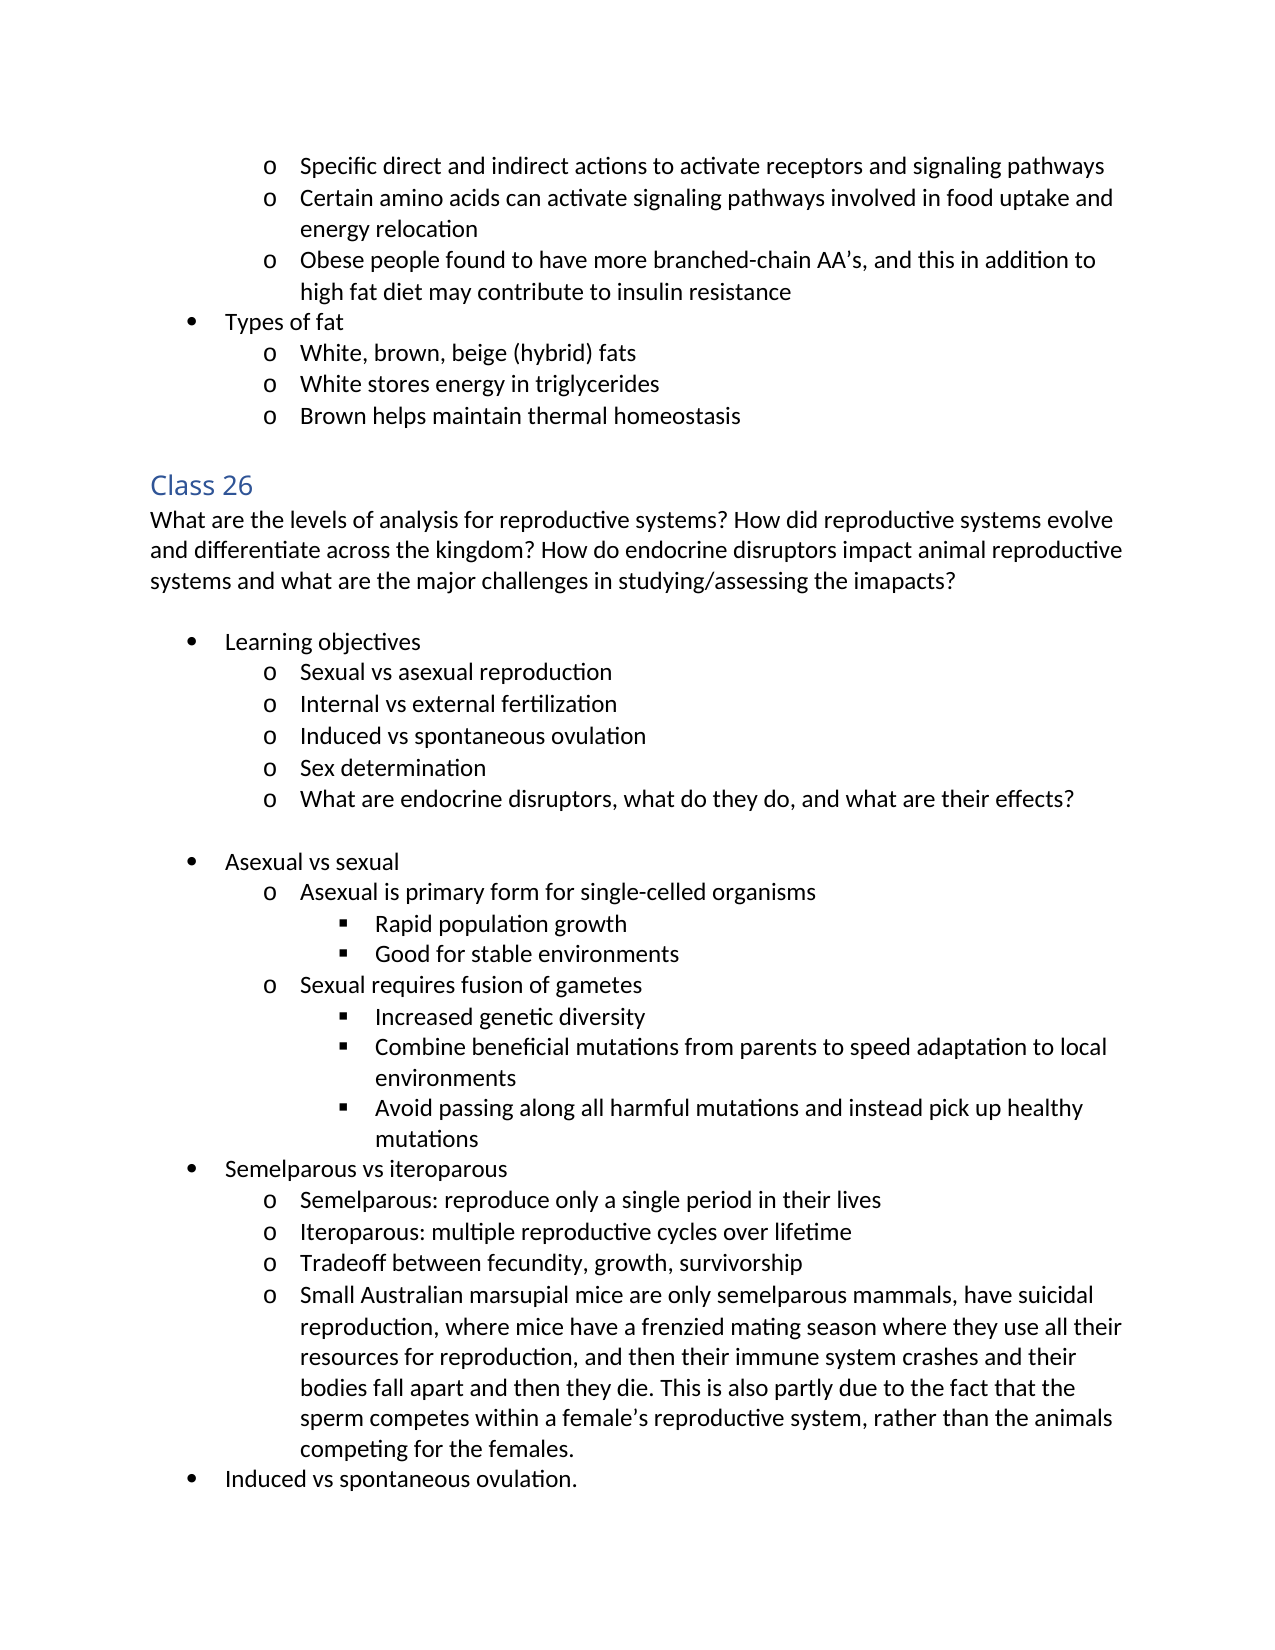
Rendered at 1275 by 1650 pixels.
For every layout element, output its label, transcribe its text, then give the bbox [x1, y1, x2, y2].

subtitle Class 26 [150, 467, 1125, 504]
list Brown helps maintain thermal homeostasis [262, 400, 1125, 432]
list Induced vs spontaneous ovulation [262, 720, 1125, 752]
list Small Australian marsupial mice are only semelparous mammals, have suicidal reproduction, where mice have a frenzied mating season where they use all their resources for reproduction, and then their immune system crashes and their bodies fall apart and then they die. This is also partly due to the fact that the sperm competes within a female’s reproductive system, rather than the animals competing for the females. [262, 1279, 1125, 1464]
list Semelparous vs iteroparous [187, 1153, 1125, 1184]
list Iteroparous: multiple reproductive cycles over lifetime [262, 1216, 1125, 1247]
list Types of fat [187, 306, 1125, 337]
list Certain amino acids can activate signaling pathways involved in food uptake and energy relocation [262, 182, 1125, 244]
list Sexual vs asexual reproduction [262, 656, 1125, 688]
list Learning objectives [187, 626, 1125, 656]
list Combine beneficial mutations from parents to speed adaptation to local environments [337, 1031, 1125, 1092]
list Specific direct and indirect actions to activate receptors and signaling pathways [262, 150, 1125, 182]
list Avoid passing along all harmful mutations and instead pick up healthy mutations [337, 1092, 1125, 1153]
list Obese people found to have more branched-chain AA’s, and this in addition to high fat diet may contribute to insulin resistance [262, 244, 1125, 306]
list Sexual requires fusion of gametes [262, 969, 1125, 1001]
text What are the levels of analysis for reproductive systems? How did reproductive systems evolve and differentiate across the kingdom? How do endocrine disruptors impact animal reproductive systems and what are the major challenges in studying/assessing the imapacts? [150, 504, 1125, 595]
list Rapid population growth [337, 908, 1125, 938]
list Internal vs external fertilization [262, 688, 1125, 720]
list What are endocrine disruptors, what do they do, and what are their effects? [262, 783, 1125, 815]
list Asexual is primary form for single-celled organisms [262, 876, 1125, 908]
list Good for stable environments [337, 938, 1125, 969]
list Semelparous: reproduce only a single period in their lives [262, 1184, 1125, 1216]
list White stores energy in triglycerides [262, 369, 1125, 400]
list Induced vs spontaneous ovulation. [187, 1464, 1125, 1494]
list White, brown, beige (hybrid) fats [262, 337, 1125, 369]
list Tradeoff between fecundity, growth, survivorship [262, 1247, 1125, 1279]
list Sex determination [262, 752, 1125, 783]
list Asexual vs sexual [187, 846, 1125, 876]
list Increased genetic diversity [337, 1001, 1125, 1031]
